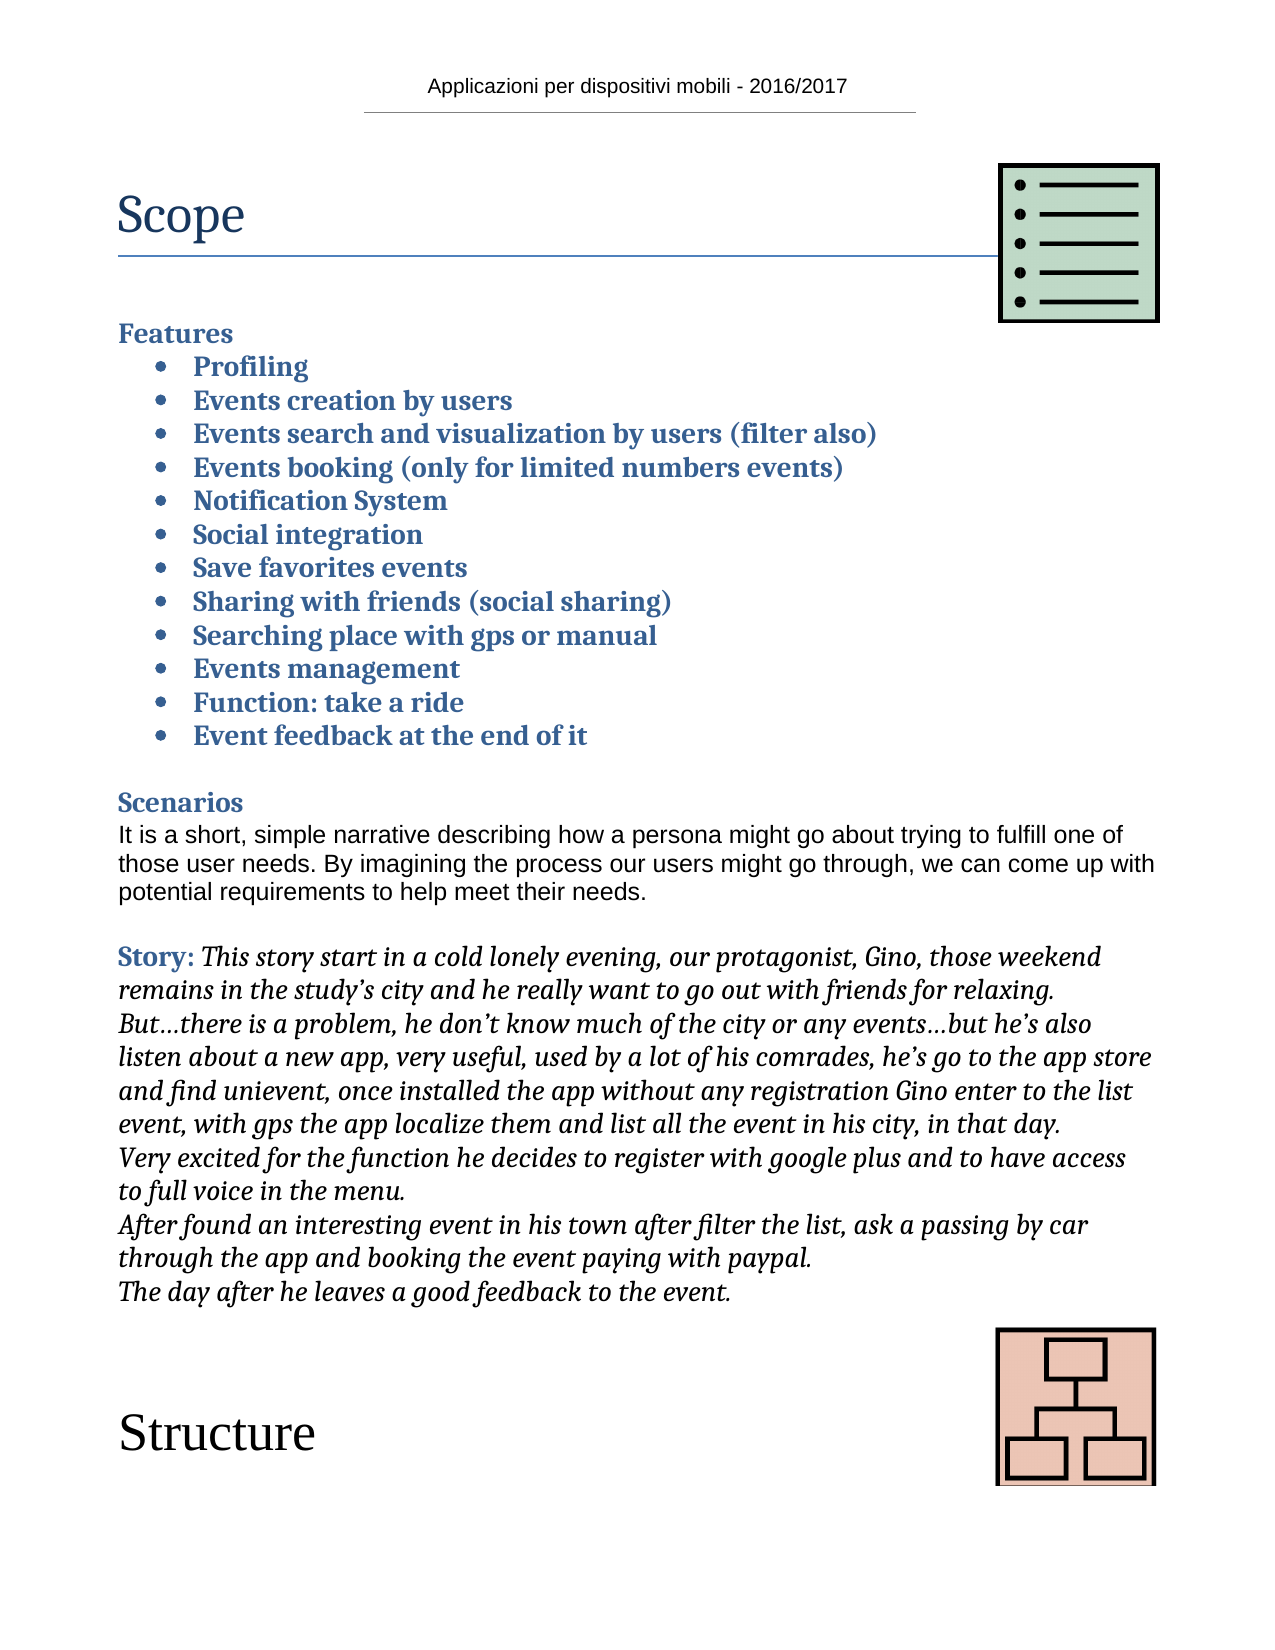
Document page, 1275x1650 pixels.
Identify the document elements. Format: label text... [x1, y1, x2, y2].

list Events search and visualization by users (filter also) [156, 417, 1157, 451]
list Events management [156, 652, 1157, 686]
text Scenarios [118, 786, 1157, 820]
list Searching place with gps or manual [156, 619, 1157, 652]
list Events booking (only for limited numbers events) [156, 451, 1157, 484]
text But…there is a problem, he don’t know much of the city or any events…but he’s also listen about a new app, very useful, used by a lot of his comrades, he’s go to the app store and find unievent, once installed the app without any registration Gino enter to the list event, with gps the app localize them and list all the event in his city, in that day. [118, 1007, 1157, 1141]
list Social integration [156, 518, 1157, 552]
text Story: This story start in a cold lonely evening, our protagonist, Gino, those weekend remains in the study’s city and he really want to go out with friends for relaxing. [118, 940, 1157, 1007]
list Sharing with friends (social sharing) [156, 585, 1157, 619]
text Features [118, 317, 1157, 350]
text After found an interesting event in his town after filter the list, ask a passing by car through the app and booking the event paying with paypal. [118, 1208, 1157, 1275]
list Events creation by users [156, 384, 1157, 417]
text The day after he leaves a good feedback to the event. [118, 1275, 1157, 1309]
text It is a short, simple narrative describing how a persona might go about trying to fulfill one of those user needs. By imagining the process our users might go through, we can come up with potential requirements to help meet their needs. [118, 820, 1157, 906]
list Profiling [156, 350, 1157, 384]
title Scope [118, 184, 997, 255]
list Save favorites events [156, 552, 1157, 585]
text Structure [118, 1400, 994, 1462]
text Very excited for the function he decides to register with google plus and to have access to full voice in the menu. [118, 1141, 1157, 1208]
list Function: take a ride [156, 686, 1157, 719]
picture [994, 1326, 1157, 1486]
list Event feedback at the end of it [156, 719, 1157, 753]
picture [997, 162, 1160, 323]
list Notification System [156, 484, 1157, 518]
